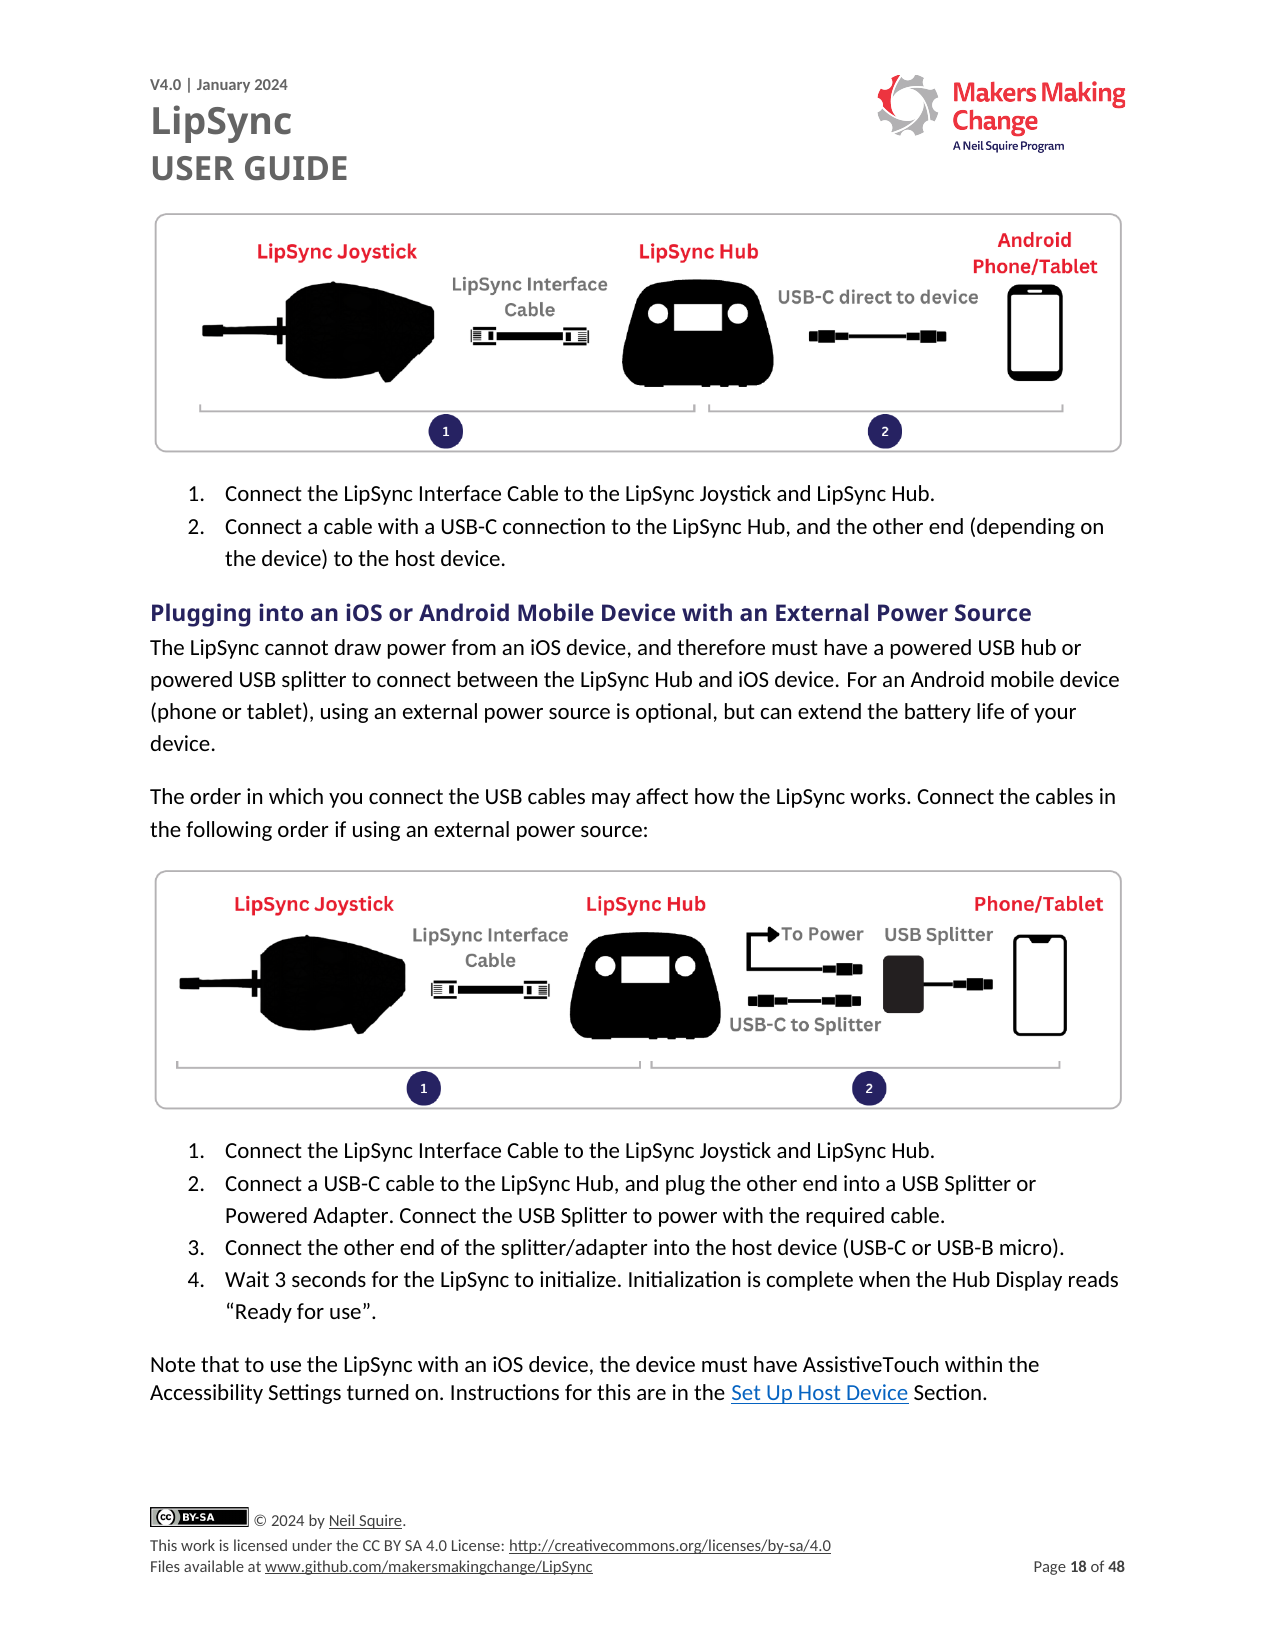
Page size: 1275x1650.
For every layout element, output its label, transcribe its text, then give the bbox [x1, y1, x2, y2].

list Wait 3 seconds for the LipSync to initialize. Initialization is complete when the Hub Display reads “Ready for use”. [187, 1265, 1125, 1325]
list Connect a USB-C cable to the LipSync Hub, and plug the other end into a USB Splitter or Powered Adapter. Connect the USB Splitter to power with the required cable. [187, 1169, 1125, 1229]
picture [150, 210, 1125, 455]
picture [150, 867, 1125, 1112]
text Note that to use the LipSync with an iOS device, the device must have AssistiveTouch within the Accessibility Settings turned on. Instructions for this are in the Set Up Host Device Section. [150, 1350, 1125, 1406]
list Connect the LipSync Interface Cable to the LipSync Joystick and LipSync Hub. [187, 479, 1125, 508]
text The LipSync cannot draw power from an iOS device, and therefore must have a powered USB hub or powered USB splitter to connect between the LipSync Hub and iOS device. For an Android mobile device (phone or tablet), using an external power source is optional, but can extend the battery life of your device. [150, 633, 1125, 757]
picture [877, 75, 1125, 153]
list Connect a cable with a USB-C connection to the LipSync Hub, and the other end (depending on the device) to the host device. [187, 512, 1125, 572]
list Connect the LipSync Interface Cable to the LipSync Joystick and LipSync Hub. [187, 1136, 1125, 1164]
list Connect the other end of the splitter/adapter into the host device (USB-C or USB-B micro). [187, 1233, 1125, 1261]
subtitle Plugging into an iOS or Android Mobile Device with an External Power Source [150, 597, 1125, 628]
text The order in which you connect the USB cables may affect how the LipSync works. Connect the cables in the following order if using an external power source: [150, 782, 1125, 843]
picture [150, 1507, 249, 1527]
